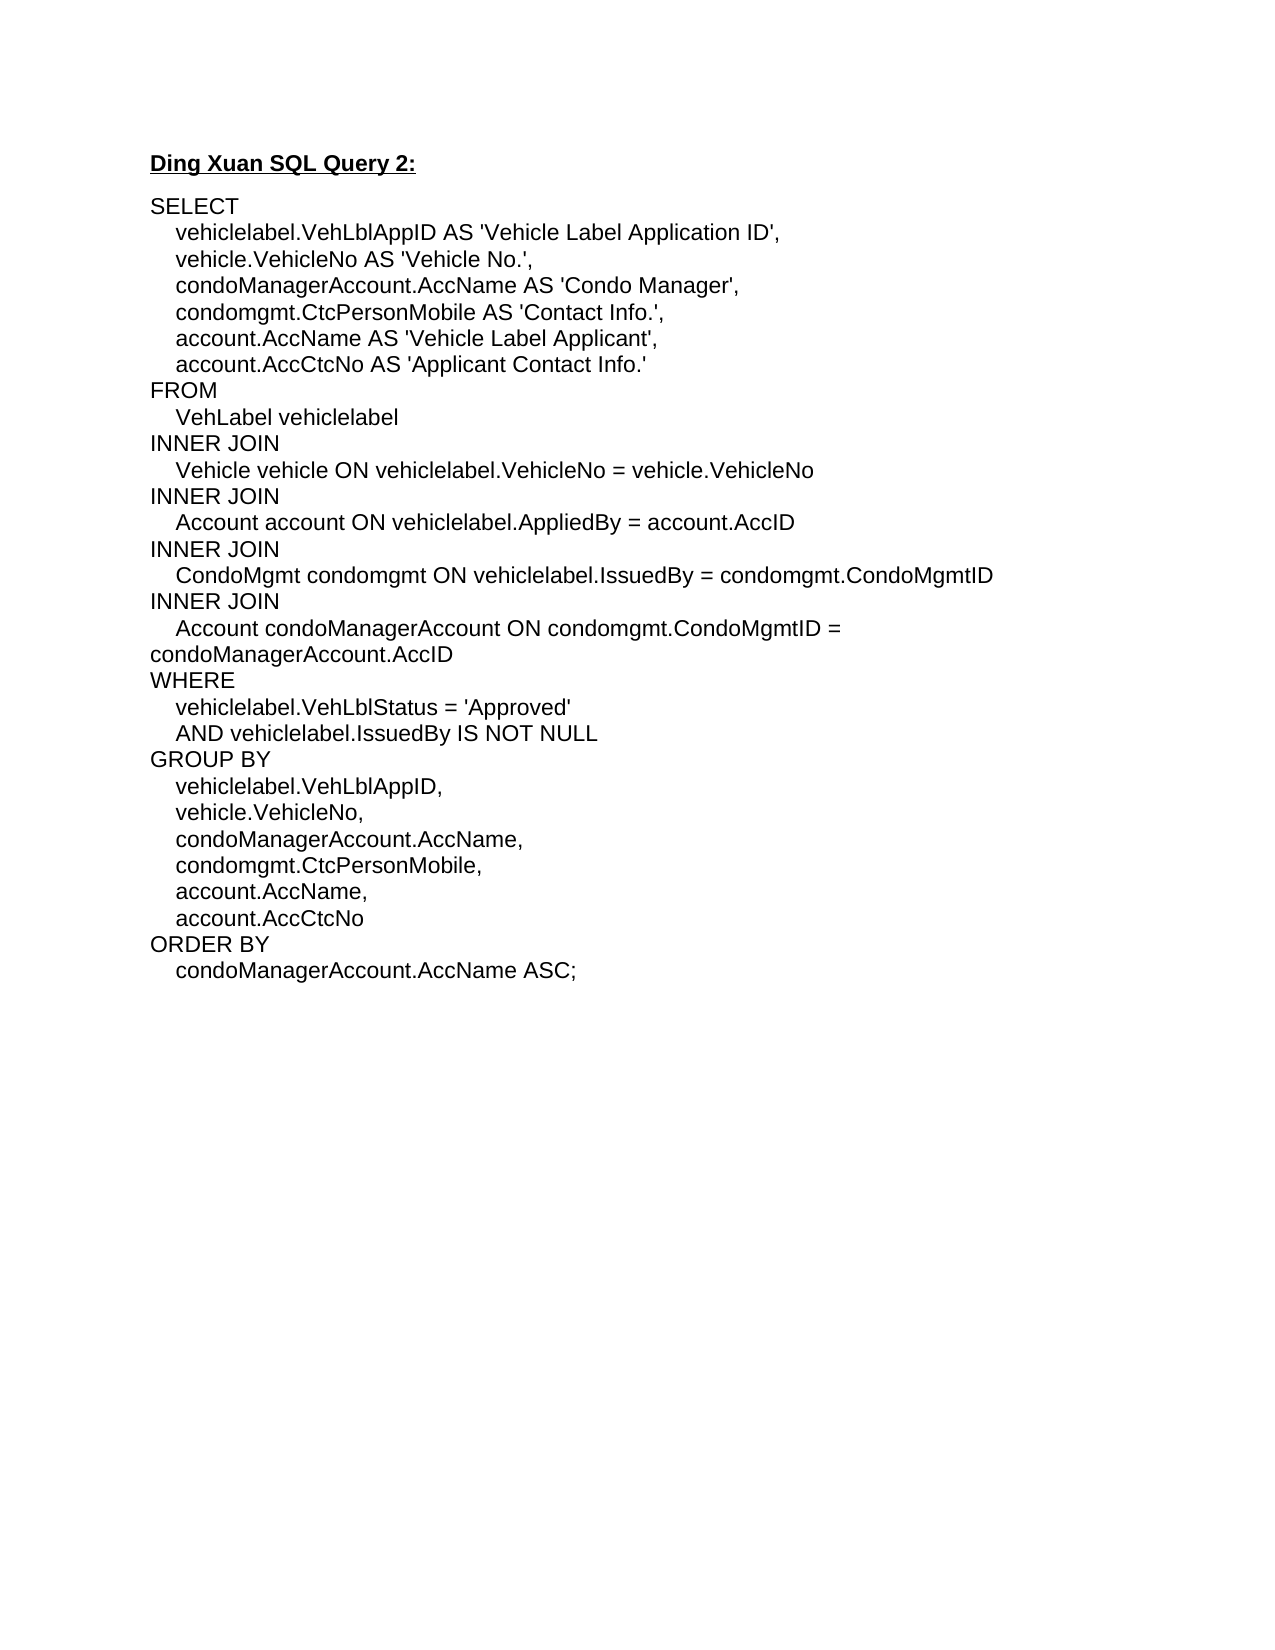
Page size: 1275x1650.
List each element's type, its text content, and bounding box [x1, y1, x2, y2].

text account.AccName AS 'Vehicle Label Applicant', [150, 325, 1125, 351]
text vehicle.VehicleNo AS 'Vehicle No.', [150, 246, 1125, 272]
text vehiclelabel.VehLblAppID, [150, 773, 1125, 799]
text Account condoManagerAccount ON condomgmt.CondoMgmtID = condoManagerAccount.AccID [150, 615, 1125, 667]
text Ding Xuan SQL Query 2: [150, 150, 1125, 176]
text SELECT [150, 193, 1125, 219]
text condoManagerAccount.AccName, [150, 826, 1125, 852]
text INNER JOIN [150, 483, 1125, 509]
text VehLabel vehiclelabel [150, 404, 1125, 430]
text INNER JOIN [150, 536, 1125, 562]
text CondoMgmt condomgmt ON vehiclelabel.IssuedBy = condomgmt.CondoMgmtID [150, 562, 1125, 588]
text INNER JOIN [150, 430, 1125, 457]
text account.AccCtcNo AS 'Applicant Contact Info.' [150, 351, 1125, 377]
text FROM [150, 377, 1125, 404]
text condomgmt.CtcPersonMobile, [150, 852, 1125, 878]
text Vehicle vehicle ON vehiclelabel.VehicleNo = vehicle.VehicleNo [150, 457, 1125, 483]
text vehiclelabel.VehLblAppID AS 'Vehicle Label Application ID', [150, 219, 1125, 246]
text AND vehiclelabel.IssuedBy IS NOT NULL [150, 720, 1125, 746]
text Account account ON vehiclelabel.AppliedBy = account.AccID [150, 509, 1125, 536]
text vehicle.VehicleNo, [150, 799, 1125, 826]
text condoManagerAccount.AccName ASC; [150, 957, 1125, 984]
text condoManagerAccount.AccName AS 'Condo Manager', [150, 272, 1125, 298]
text vehiclelabel.VehLblStatus = 'Approved' [150, 694, 1125, 720]
text ORDER BY [150, 931, 1125, 957]
text account.AccCtcNo [150, 904, 1125, 931]
text GROUP BY [150, 746, 1125, 773]
text INNER JOIN [150, 588, 1125, 615]
text account.AccName, [150, 878, 1125, 904]
text WHERE [150, 667, 1125, 694]
text condomgmt.CtcPersonMobile AS 'Contact Info.', [150, 298, 1125, 325]
